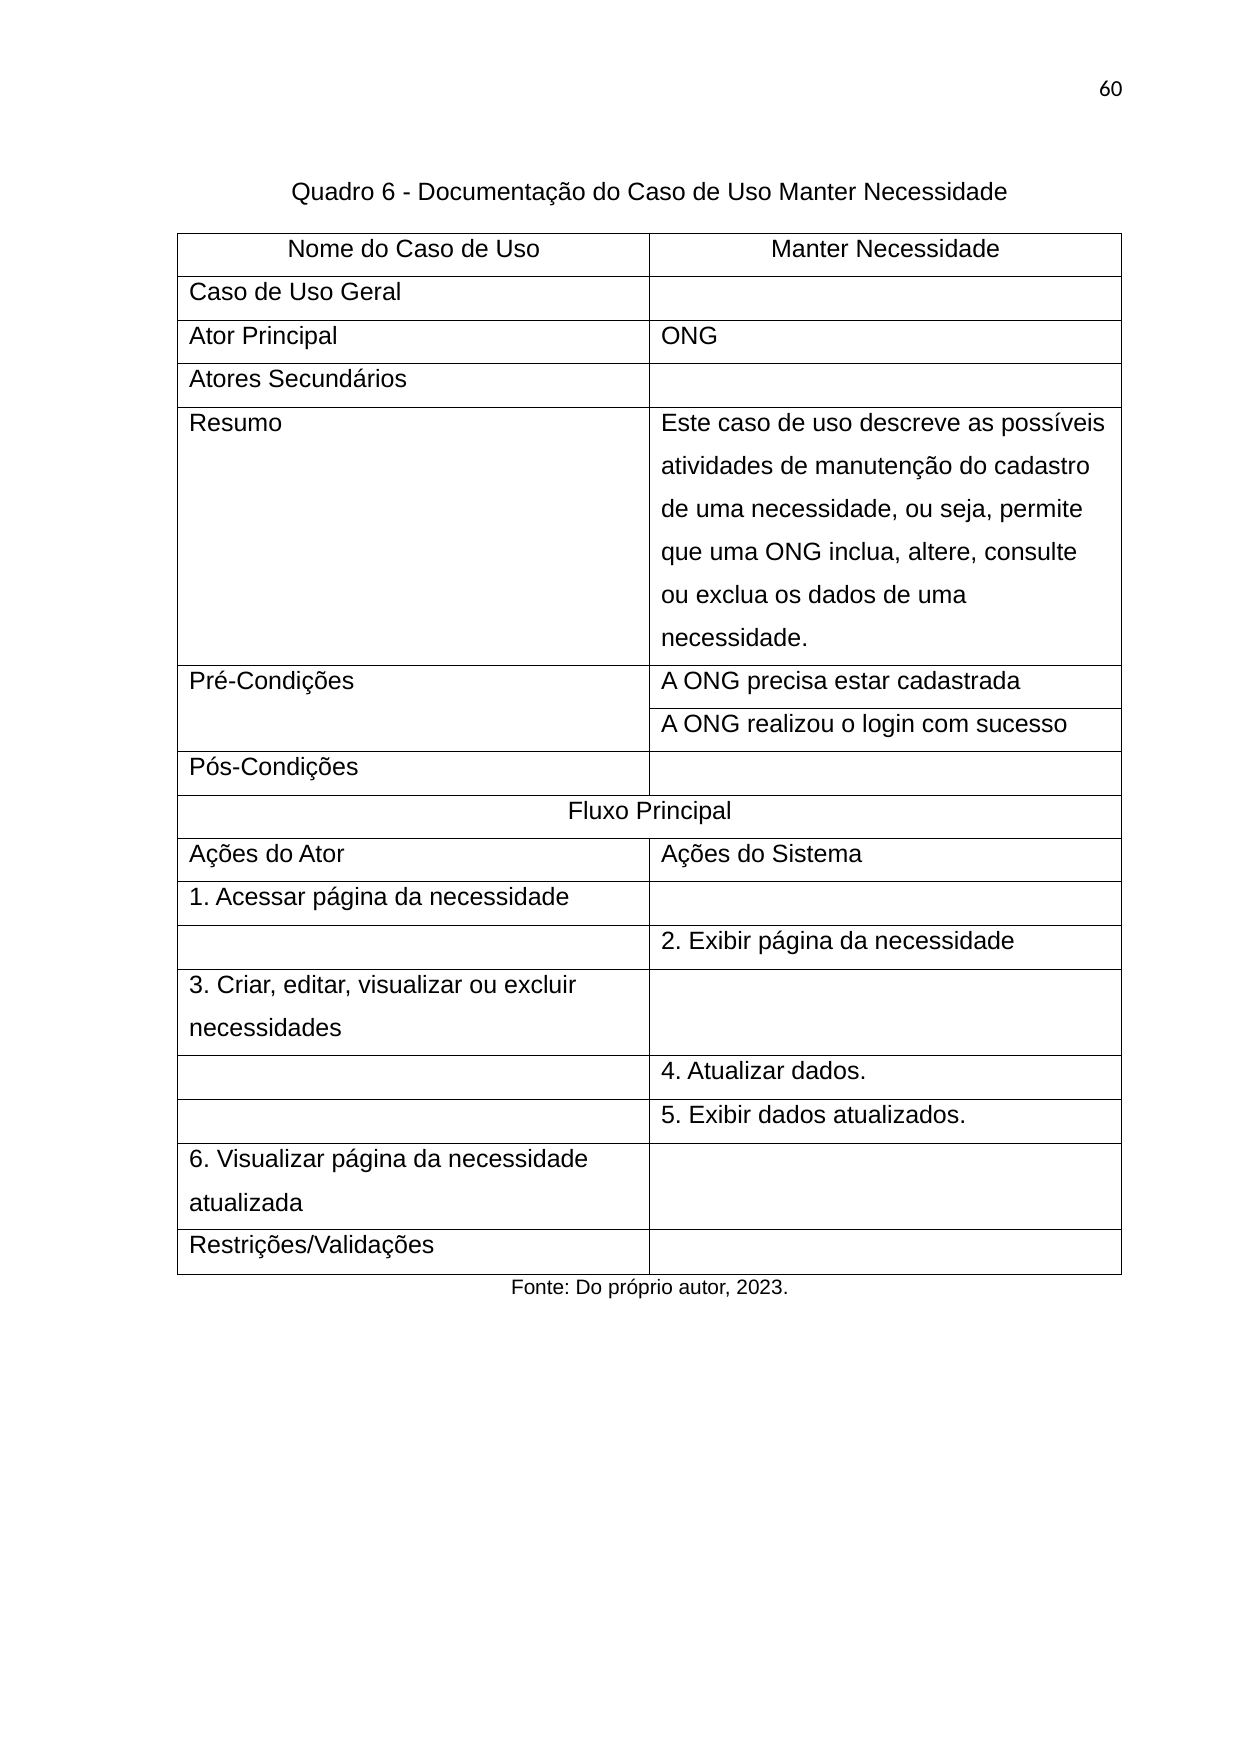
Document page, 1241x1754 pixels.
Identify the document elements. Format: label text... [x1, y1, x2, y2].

text Quadro 6 - Documentação do Caso de Uso Manter Necessidade [177, 177, 1122, 206]
table_cell 2. Exibir página da necessidade [650, 926, 1121, 969]
table_cell Pré-Condições [178, 666, 649, 751]
table_cell 5. Exibir dados atualizados. [650, 1100, 1121, 1143]
table_cell [650, 882, 1121, 925]
table_cell 3. Criar, editar, visualizar ou excluir necessidades [178, 970, 649, 1055]
table_cell 1. Acessar página da necessidade [178, 882, 649, 925]
table_cell [178, 926, 649, 969]
table_cell A ONG precisa estar cadastrada [650, 666, 1121, 708]
table_cell Ações do Ator [178, 839, 649, 881]
table_cell Ator Principal [178, 321, 649, 363]
table_cell Caso de Uso Geral [178, 277, 649, 320]
table_cell [650, 1144, 1121, 1229]
table_cell [650, 277, 1121, 320]
table_cell Pós-Condições [178, 752, 649, 795]
table_cell ONG [650, 321, 1121, 363]
table_cell Este caso de uso descreve as possíveis atividades de manutenção do cadastro de uma necessidade, ou seja, permite que uma ONG inclua, altere, consulte ou exclua os dados de uma necessidade. [650, 408, 1121, 665]
table_cell 6. Visualizar página da necessidade atualizada [178, 1144, 649, 1229]
table_cell [178, 1056, 649, 1099]
table_cell Fluxo Principal [178, 796, 1121, 838]
table_cell 4. Atualizar dados. [650, 1056, 1121, 1099]
table_cell [650, 1230, 1121, 1273]
table_header Manter Necessidade [650, 234, 1121, 276]
table_cell Atores Secundários [178, 364, 649, 407]
table_cell Resumo [178, 408, 649, 665]
text Fonte: Do próprio autor, 2023. [177, 1275, 1122, 1298]
table_cell Restrições/Validações [178, 1230, 649, 1273]
table_header Nome do Caso de Uso [178, 234, 649, 276]
table_cell [650, 752, 1121, 795]
table_cell [650, 970, 1121, 1055]
table_cell Ações do Sistema [650, 839, 1121, 881]
table_cell [178, 1100, 649, 1143]
table_cell [650, 364, 1121, 407]
table_cell A ONG realizou o login com sucesso [650, 709, 1121, 751]
